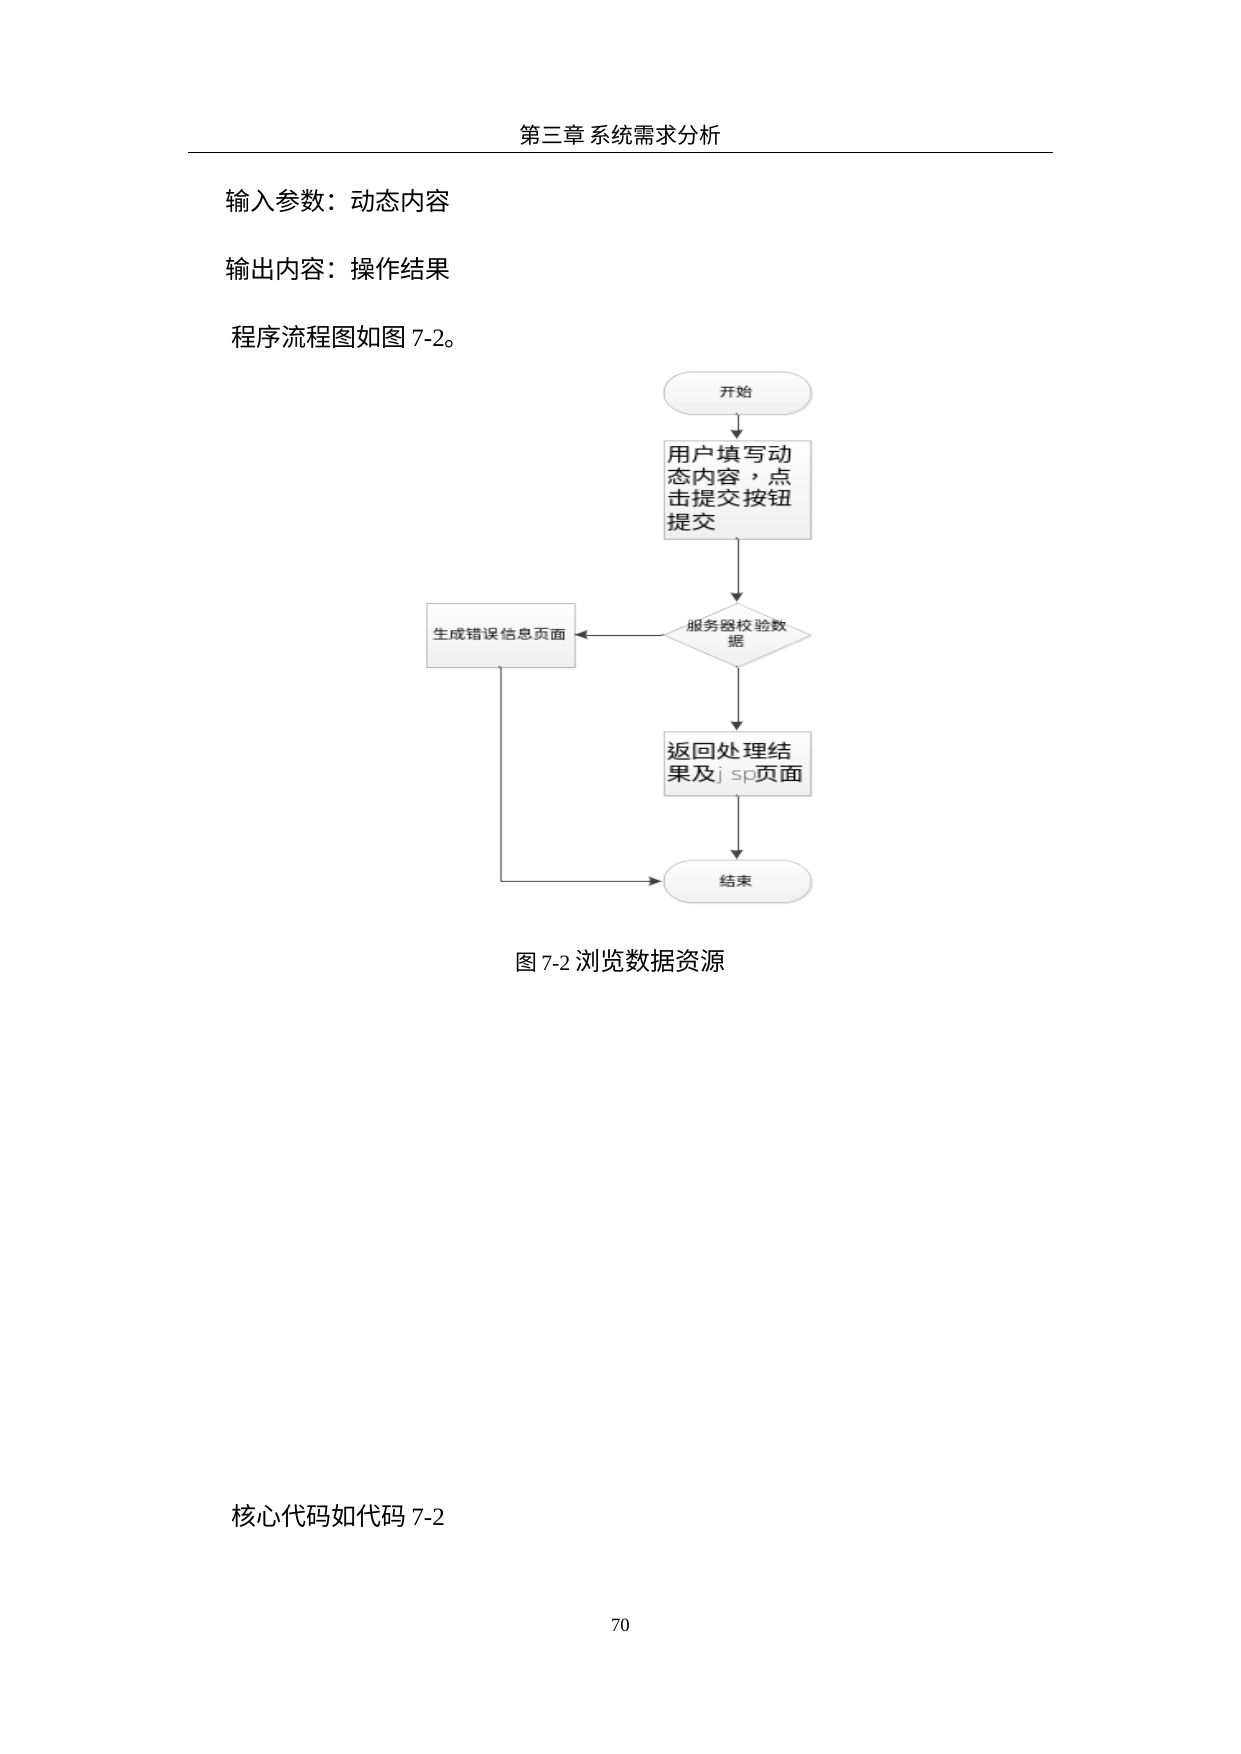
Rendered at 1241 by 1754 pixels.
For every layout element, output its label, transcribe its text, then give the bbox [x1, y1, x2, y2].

text 程序流程图如图7-2。 [231, 301, 1053, 369]
text 图7-2 浏览数据资源 [187, 925, 1053, 993]
text 输出内容：操作结果 [225, 233, 1053, 301]
text 输入参数：动态内容 [225, 166, 1053, 233]
text 核心代码如代码7-2 [187, 1481, 1053, 1549]
